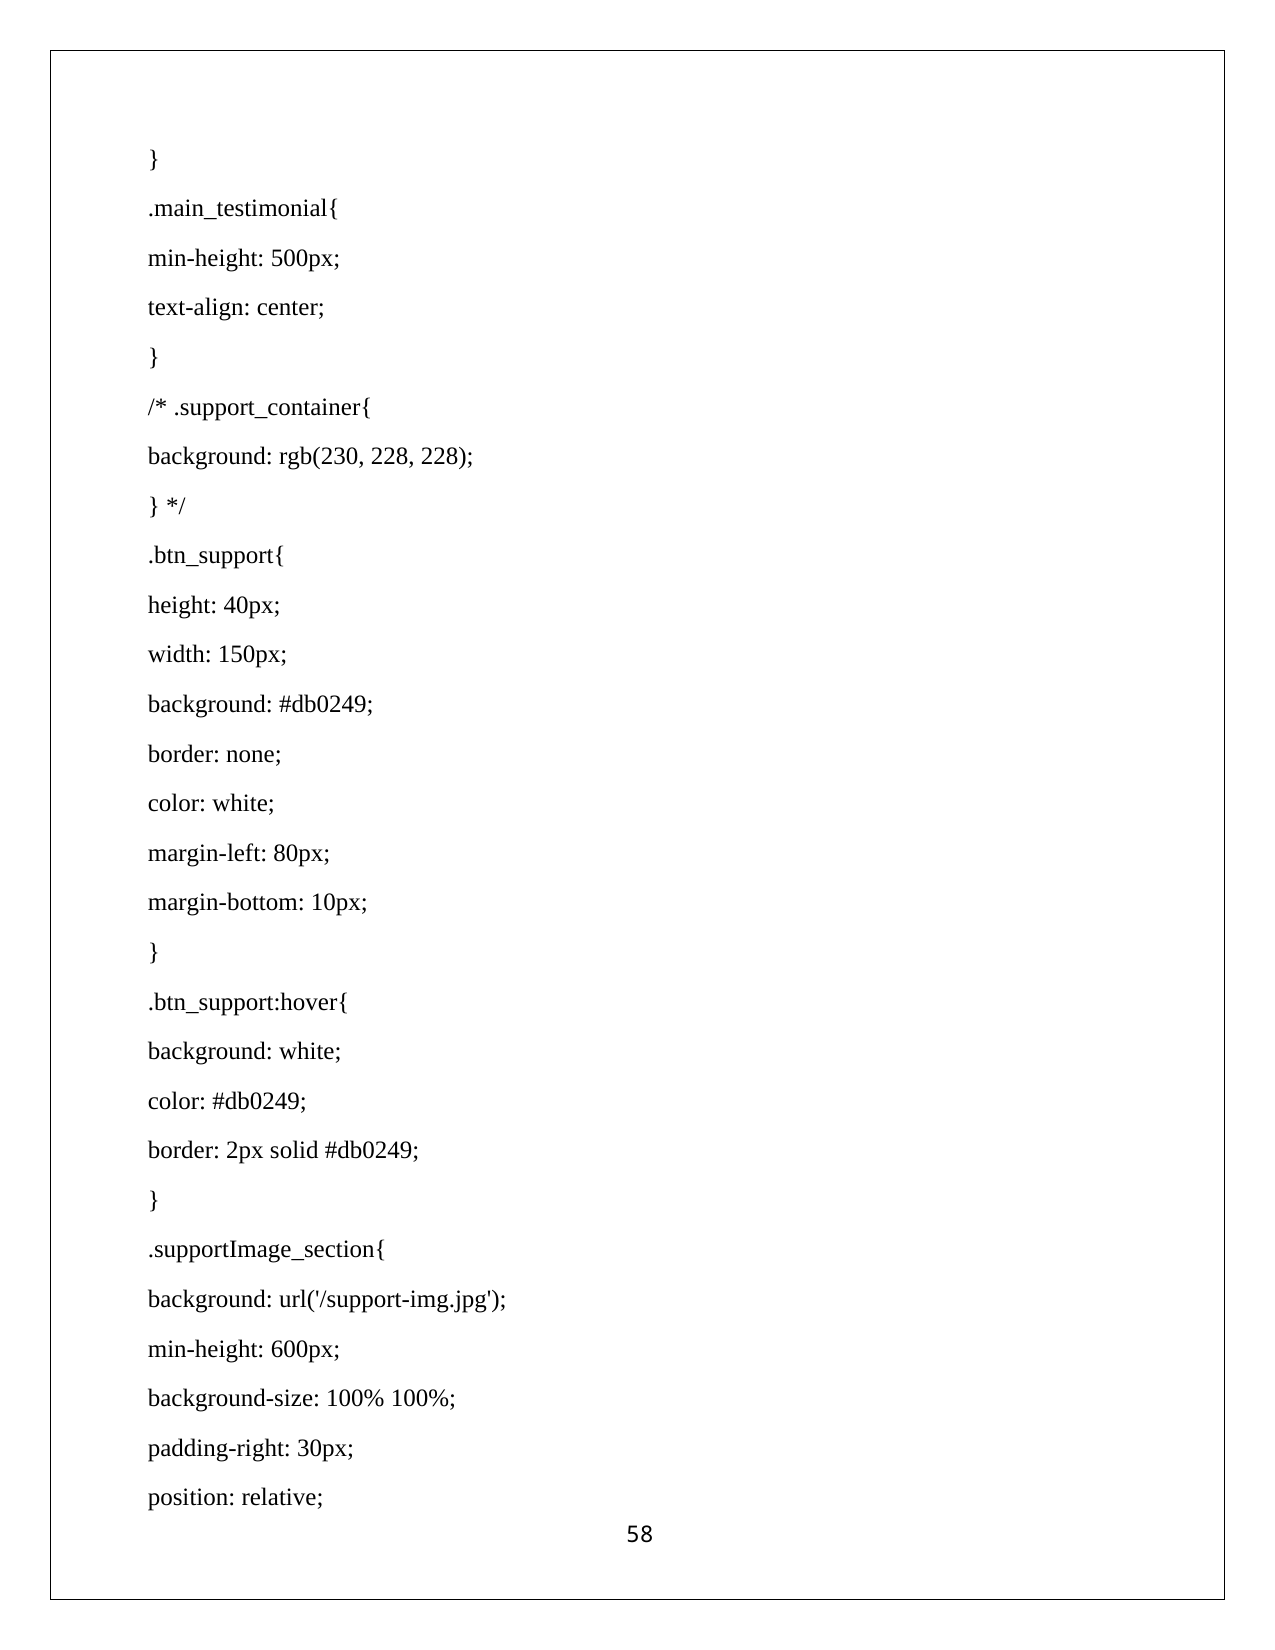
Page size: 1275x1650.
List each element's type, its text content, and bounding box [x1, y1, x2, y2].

text border: none; [148, 739, 1196, 767]
text text-align: center; [148, 292, 1196, 321]
text } [148, 1185, 1196, 1214]
text position: relative; [148, 1482, 1196, 1511]
text margin-bottom: 10px; [148, 887, 1196, 916]
text /* .support_container{ [148, 392, 1196, 420]
text min-height: 500px; [148, 243, 1196, 272]
text .main_testimonial{ [148, 193, 1196, 222]
text } [148, 937, 1196, 966]
text width: 150px; [148, 639, 1196, 668]
text margin-left: 80px; [148, 838, 1196, 867]
text background: white; [148, 1036, 1196, 1065]
text color: white; [148, 788, 1196, 817]
text } */ [148, 491, 1196, 519]
text } [148, 144, 1196, 172]
text .supportImage_section{ [148, 1234, 1196, 1263]
text color: #db0249; [148, 1086, 1196, 1114]
text border: 2px solid #db0249; [148, 1135, 1196, 1164]
text height: 40px; [148, 590, 1196, 619]
text background: rgb(230, 228, 228); [148, 441, 1196, 470]
text background: url('/support-img.jpg'); [148, 1284, 1196, 1313]
text background: #db0249; [148, 689, 1196, 718]
text } [148, 342, 1196, 371]
text padding-right: 30px; [148, 1433, 1196, 1462]
text .btn_support:hover{ [148, 987, 1196, 1015]
text background-size: 100% 100%; [148, 1383, 1196, 1412]
text .btn_support{ [148, 540, 1196, 569]
text min-height: 600px; [148, 1334, 1196, 1362]
